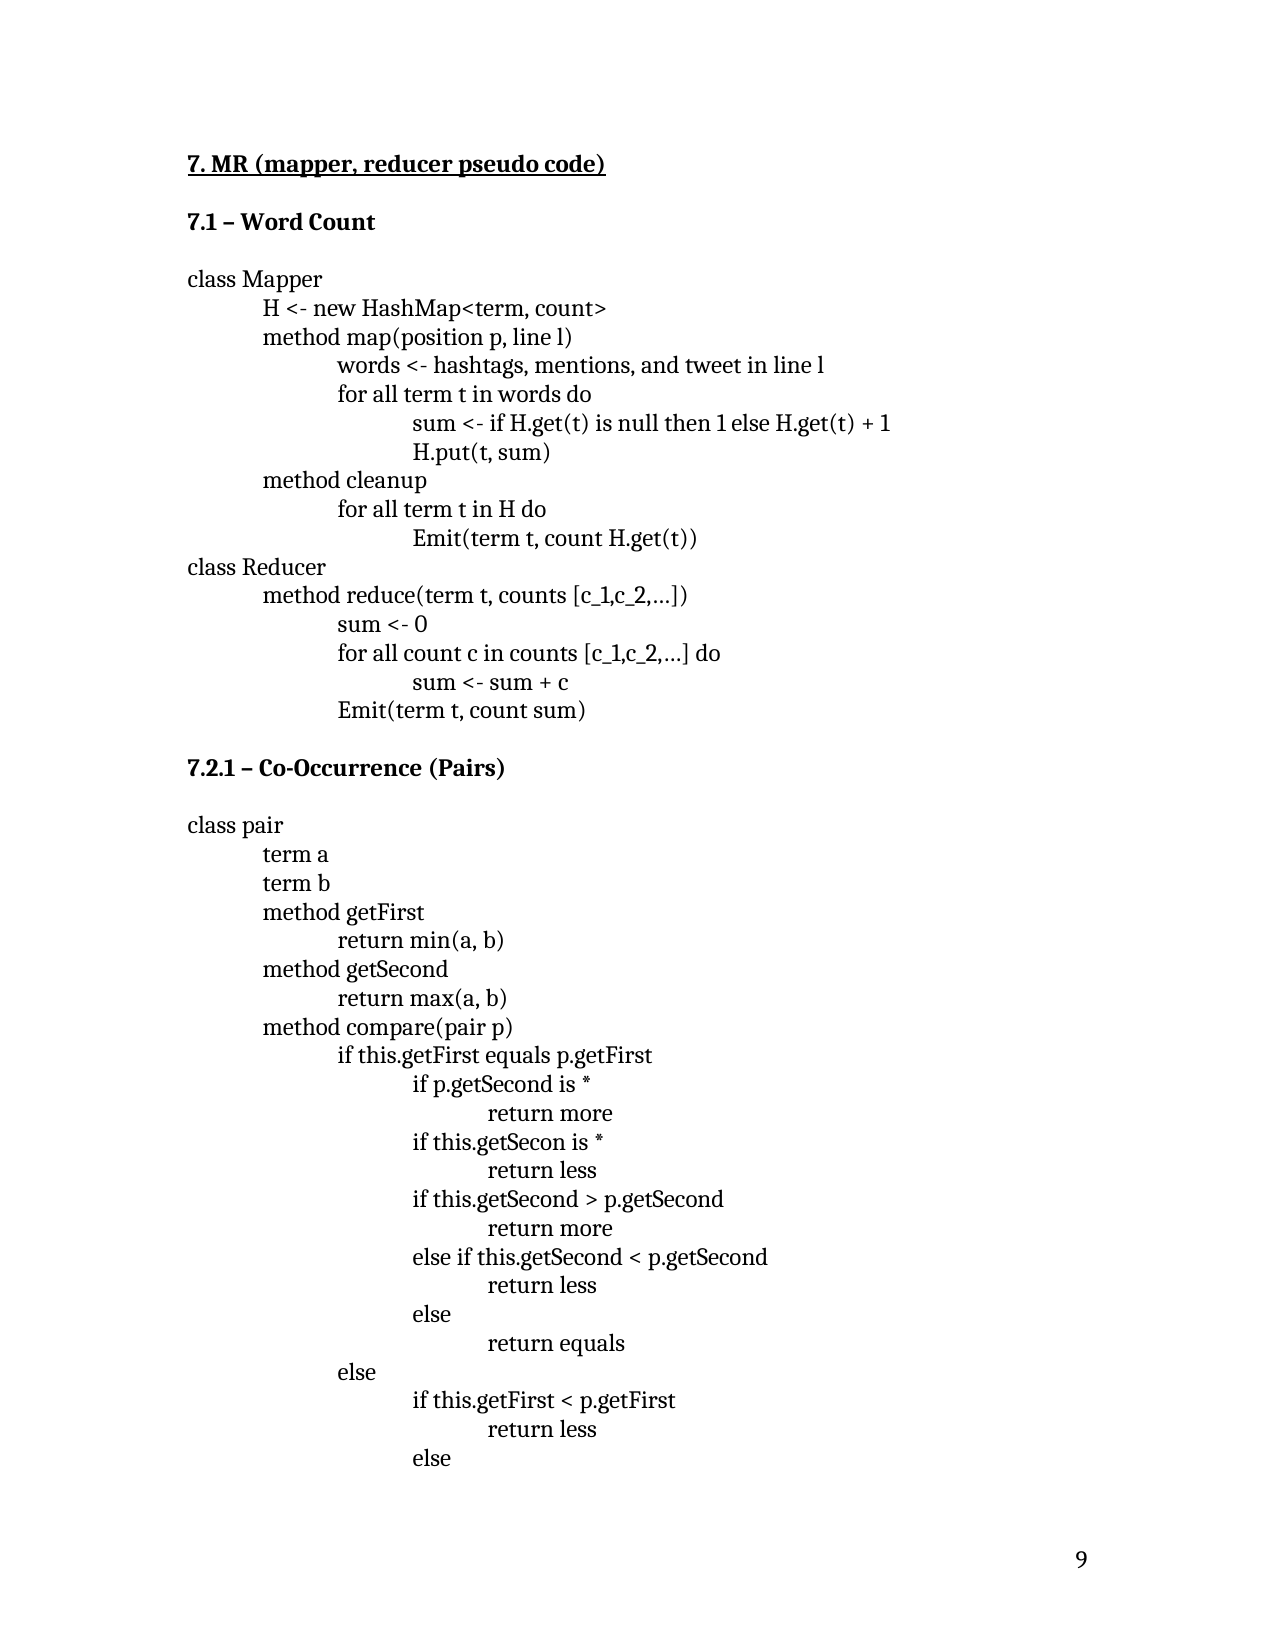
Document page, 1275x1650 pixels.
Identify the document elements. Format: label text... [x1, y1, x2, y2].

text method reduce(term t, counts [c_1,c_2,…]) [187, 581, 1087, 610]
text else [187, 1357, 1087, 1386]
text return more [187, 1099, 1087, 1127]
text method getFirst [187, 897, 1087, 926]
text class pair [187, 811, 1087, 840]
text for all count c in counts [c_1,c_2,…] do [187, 639, 1087, 667]
text term a [187, 840, 1087, 869]
text H.put(t, sum) [187, 437, 1087, 466]
text Emit(term t, count H.get(t)) [187, 524, 1087, 552]
text if this.getSecon is * [187, 1127, 1087, 1156]
text Emit(term t, count sum) [187, 696, 1087, 725]
text method getSecond [187, 955, 1087, 984]
text sum <- sum + c [187, 667, 1087, 696]
text sum <- 0 [187, 610, 1087, 639]
text else [187, 1300, 1087, 1329]
text 7.2.1 – Co-Occurrence (Pairs) [187, 754, 1087, 782]
text class Reducer [187, 552, 1087, 581]
text for all term t in words do [187, 380, 1087, 409]
text H <- new HashMap<term, count> [187, 294, 1087, 322]
text if this.getSecond > p.getSecond [187, 1185, 1087, 1214]
text for all term t in H do [187, 495, 1087, 524]
text if this.getFirst < p.getFirst [187, 1386, 1087, 1415]
text 7. MR (mapper, reducer pseudo code) [187, 150, 1087, 179]
text return less [187, 1271, 1087, 1300]
text method compare(pair p) [187, 1012, 1087, 1041]
text class Mapper [187, 265, 1087, 294]
text return equals [187, 1329, 1087, 1357]
text return less [187, 1415, 1087, 1444]
text return more [187, 1214, 1087, 1242]
text words <- hashtags, mentions, and tweet in line l [187, 351, 1087, 380]
text method map(position p, line l) [187, 322, 1087, 351]
text return max(a, b) [187, 984, 1087, 1012]
text else if this.getSecond < p.getSecond [187, 1242, 1087, 1271]
text else [187, 1444, 1087, 1472]
text sum <- if H.get(t) is null then 1 else H.get(t) + 1 [187, 409, 1087, 437]
text return min(a, b) [187, 926, 1087, 955]
text if this.getFirst equals p.getFirst [187, 1041, 1087, 1070]
text 7.1 – Word Count [187, 207, 1087, 236]
text term b [187, 869, 1087, 897]
text return less [187, 1156, 1087, 1185]
text method cleanup [187, 466, 1087, 495]
text if p.getSecond is * [187, 1070, 1087, 1099]
